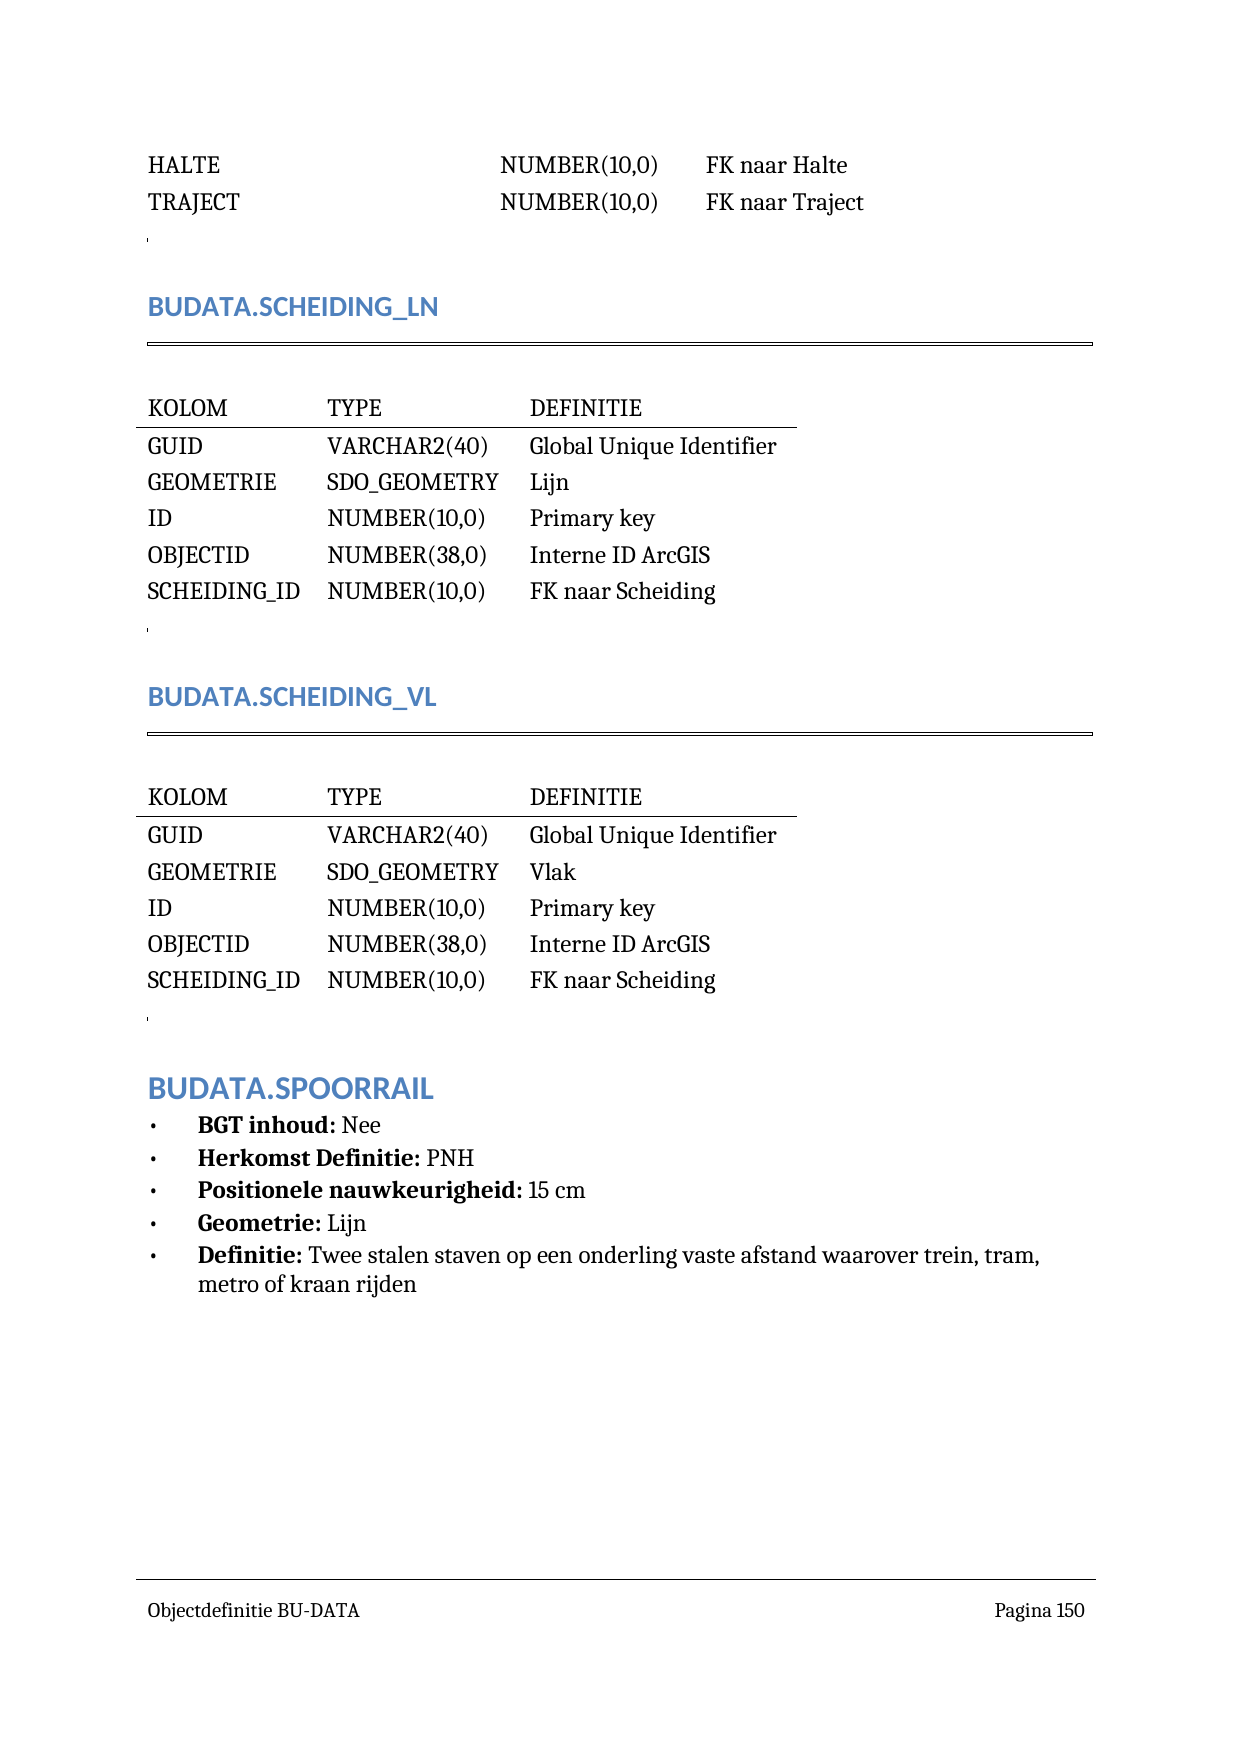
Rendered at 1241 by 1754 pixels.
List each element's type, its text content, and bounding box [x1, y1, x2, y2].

subtitle BUDATA.SCHEIDING_LN [148, 288, 1093, 324]
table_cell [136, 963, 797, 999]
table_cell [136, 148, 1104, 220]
subtitle BUDATA.SPOORRAIL [148, 1067, 1093, 1108]
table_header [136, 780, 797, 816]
list Herkomst Definitie: PNH [148, 1144, 1093, 1173]
subtitle BUDATA.SCHEIDING_VL [148, 678, 1093, 713]
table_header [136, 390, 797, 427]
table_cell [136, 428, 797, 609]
list Geometrie: Lijn [148, 1209, 1093, 1238]
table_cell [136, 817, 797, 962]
list Definitie: Twee stalen staven op een onderling vaste afstand waarover trein, tram, metro of kraan rijden [148, 1241, 1093, 1299]
list Positionele nauwkeurigheid: 15 cm [148, 1176, 1093, 1205]
list BGT inhoud: Nee [148, 1111, 1093, 1140]
